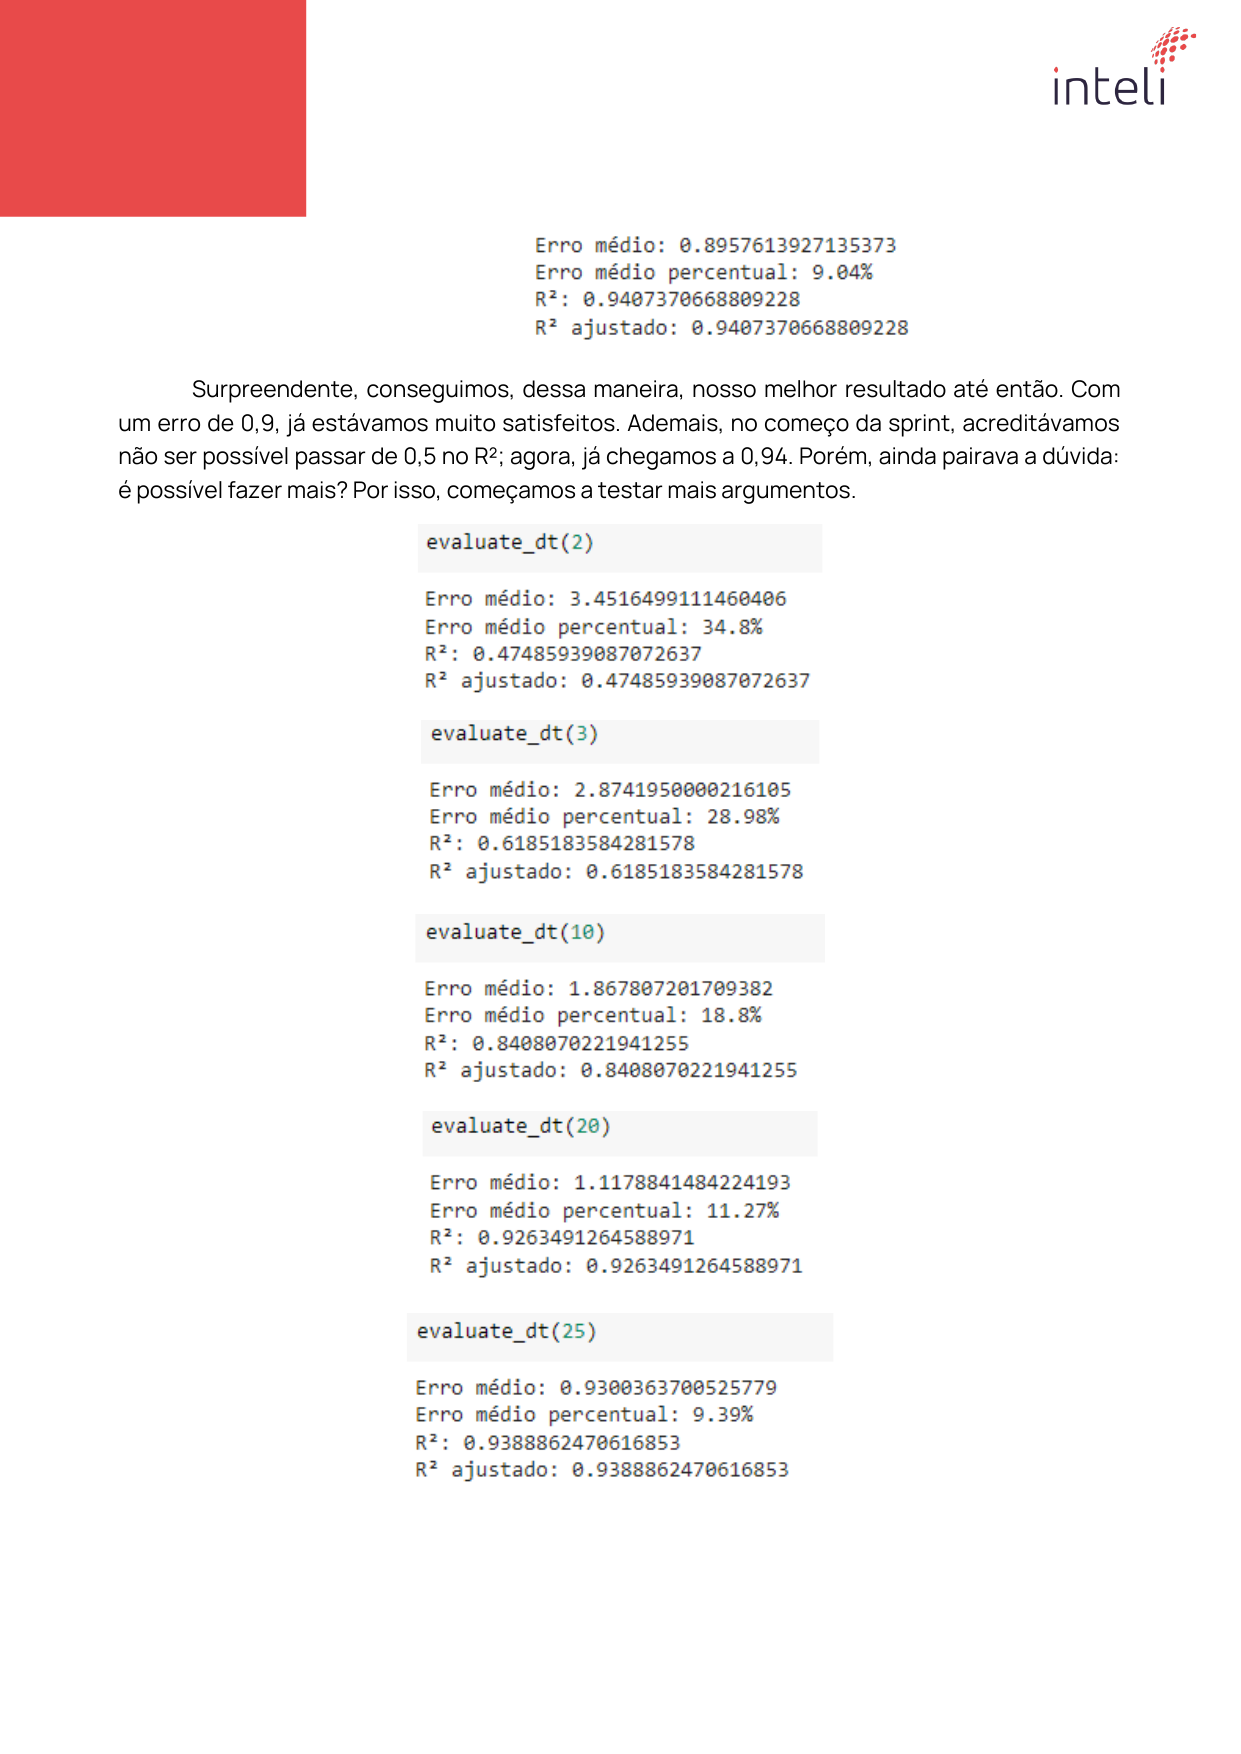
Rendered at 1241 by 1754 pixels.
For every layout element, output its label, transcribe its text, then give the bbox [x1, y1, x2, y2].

picture [406, 1313, 834, 1491]
picture [422, 1111, 818, 1295]
text Surpreendente, conseguimos, dessa maneira, nosso melhor resultado até então. Com um erro de 0,9, já estávamos muito satisfeitos. Ademais, no começo da sprint, acreditávamos não ser possível passar de 0,5 no R²; agora, já chegamos a 0,94. Porém, ainda pairava a dúvida: é possível fazer mais? Por isso, começamos a testar mais argumentos. [118, 373, 1122, 506]
picture [415, 914, 825, 1093]
picture [417, 524, 823, 702]
picture [0, 0, 307, 217]
picture [421, 720, 820, 896]
picture [524, 225, 930, 354]
picture [1054, 27, 1197, 105]
